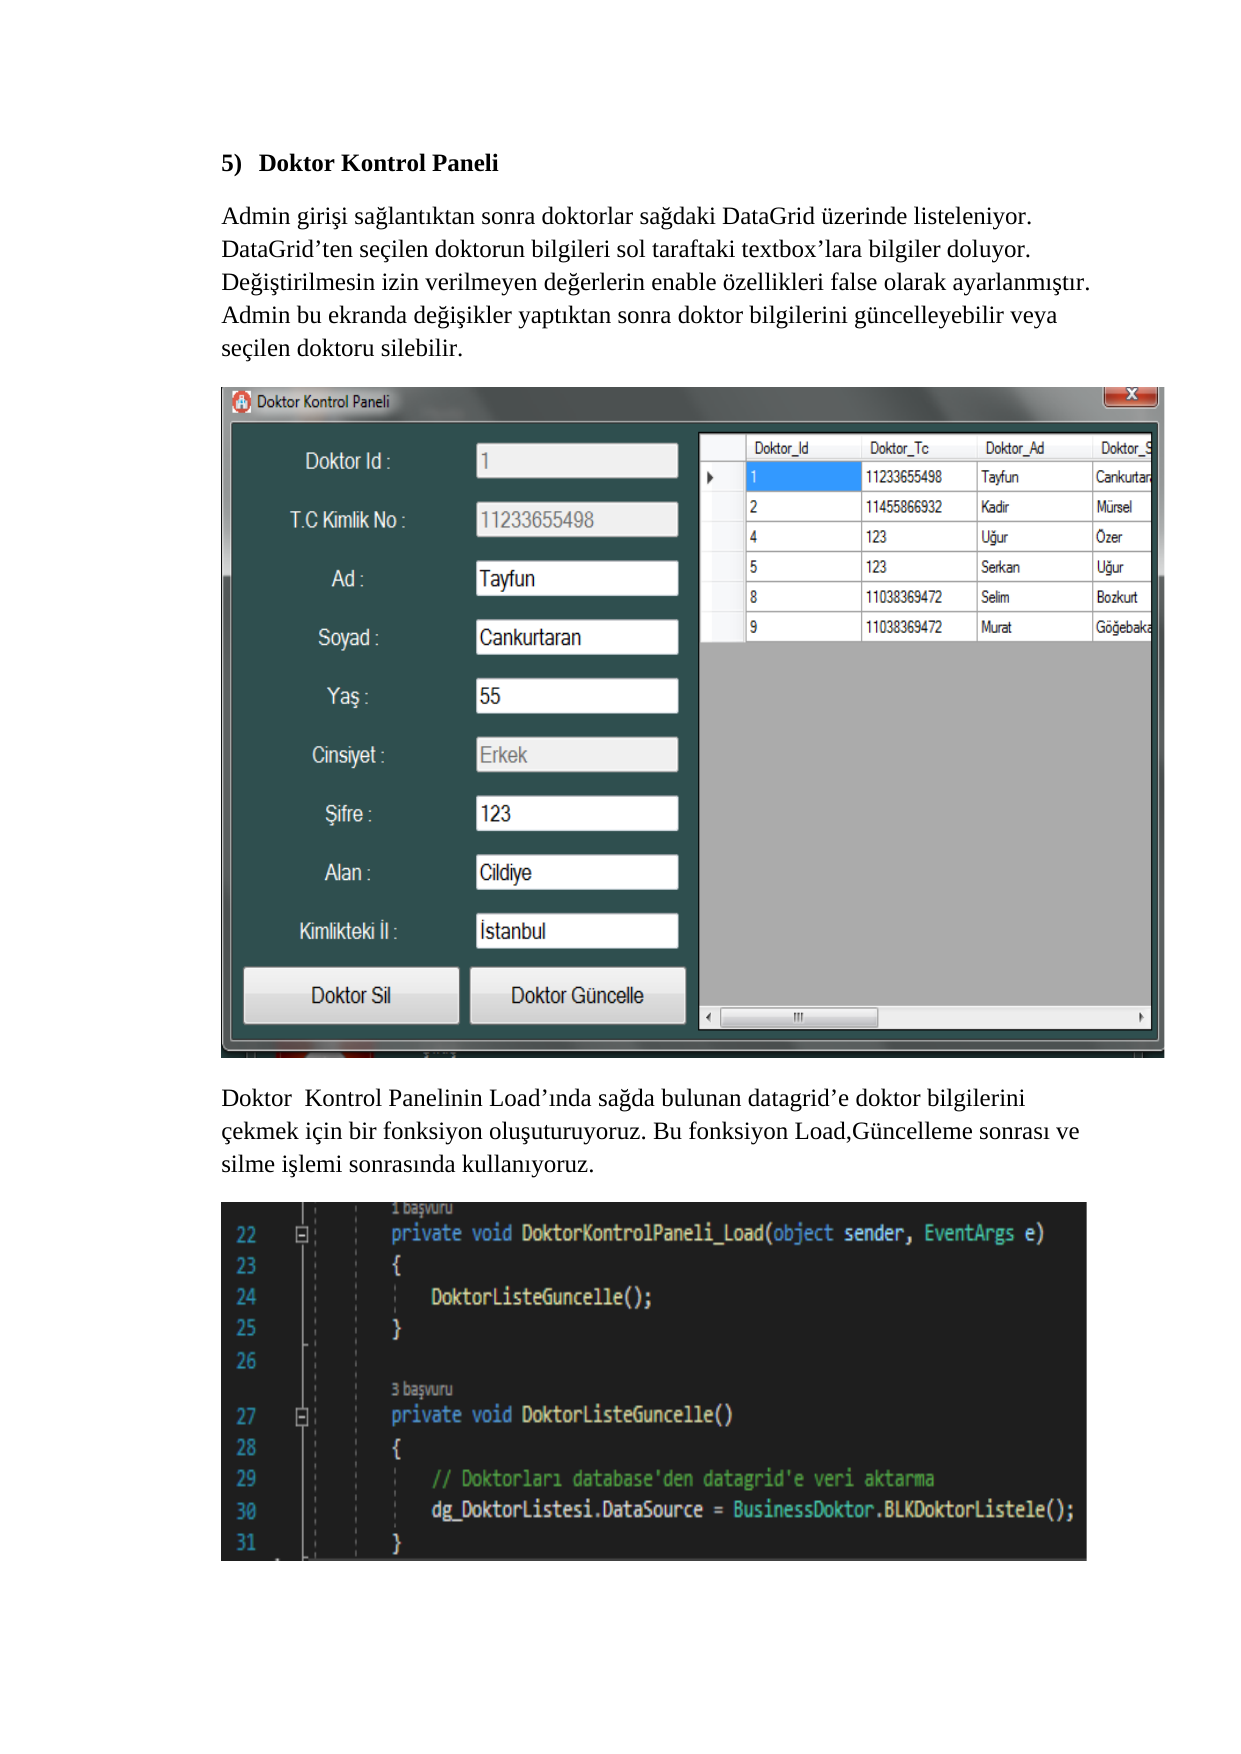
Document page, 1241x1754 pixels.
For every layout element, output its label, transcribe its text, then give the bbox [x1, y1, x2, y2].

text Admin girişi sağlantıktan sonra doktorlar sağdaki DataGrid üzerinde listeleniyor. DataGrid’ten seçilen doktorun bilgileri sol taraftaki textbox’lara bilgiler doluyor. Değiştirilmesin izin verilmeyen değerlerin enable özellikleri false olarak ayarlanmıştır. Admin bu ekranda değişikler yaptıktan sonra doktor bilgilerini güncelleyebilir veya seçilen doktoru silebilir. [221, 201, 1093, 362]
list Doktor Kontrol Paneli [221, 148, 1093, 176]
text Doktor Kontrol Panelinin Load’ında sağda bulunan datagrid’e doktor bilgilerini çekmek için bir fonksiyon oluşuturuyoruz. Bu fonksiyon Load,Güncelleme sonrası ve silme işlemi sonrasında kullanıyoruz. [221, 1083, 1093, 1177]
picture [221, 387, 1165, 1058]
picture [221, 1202, 1087, 1561]
